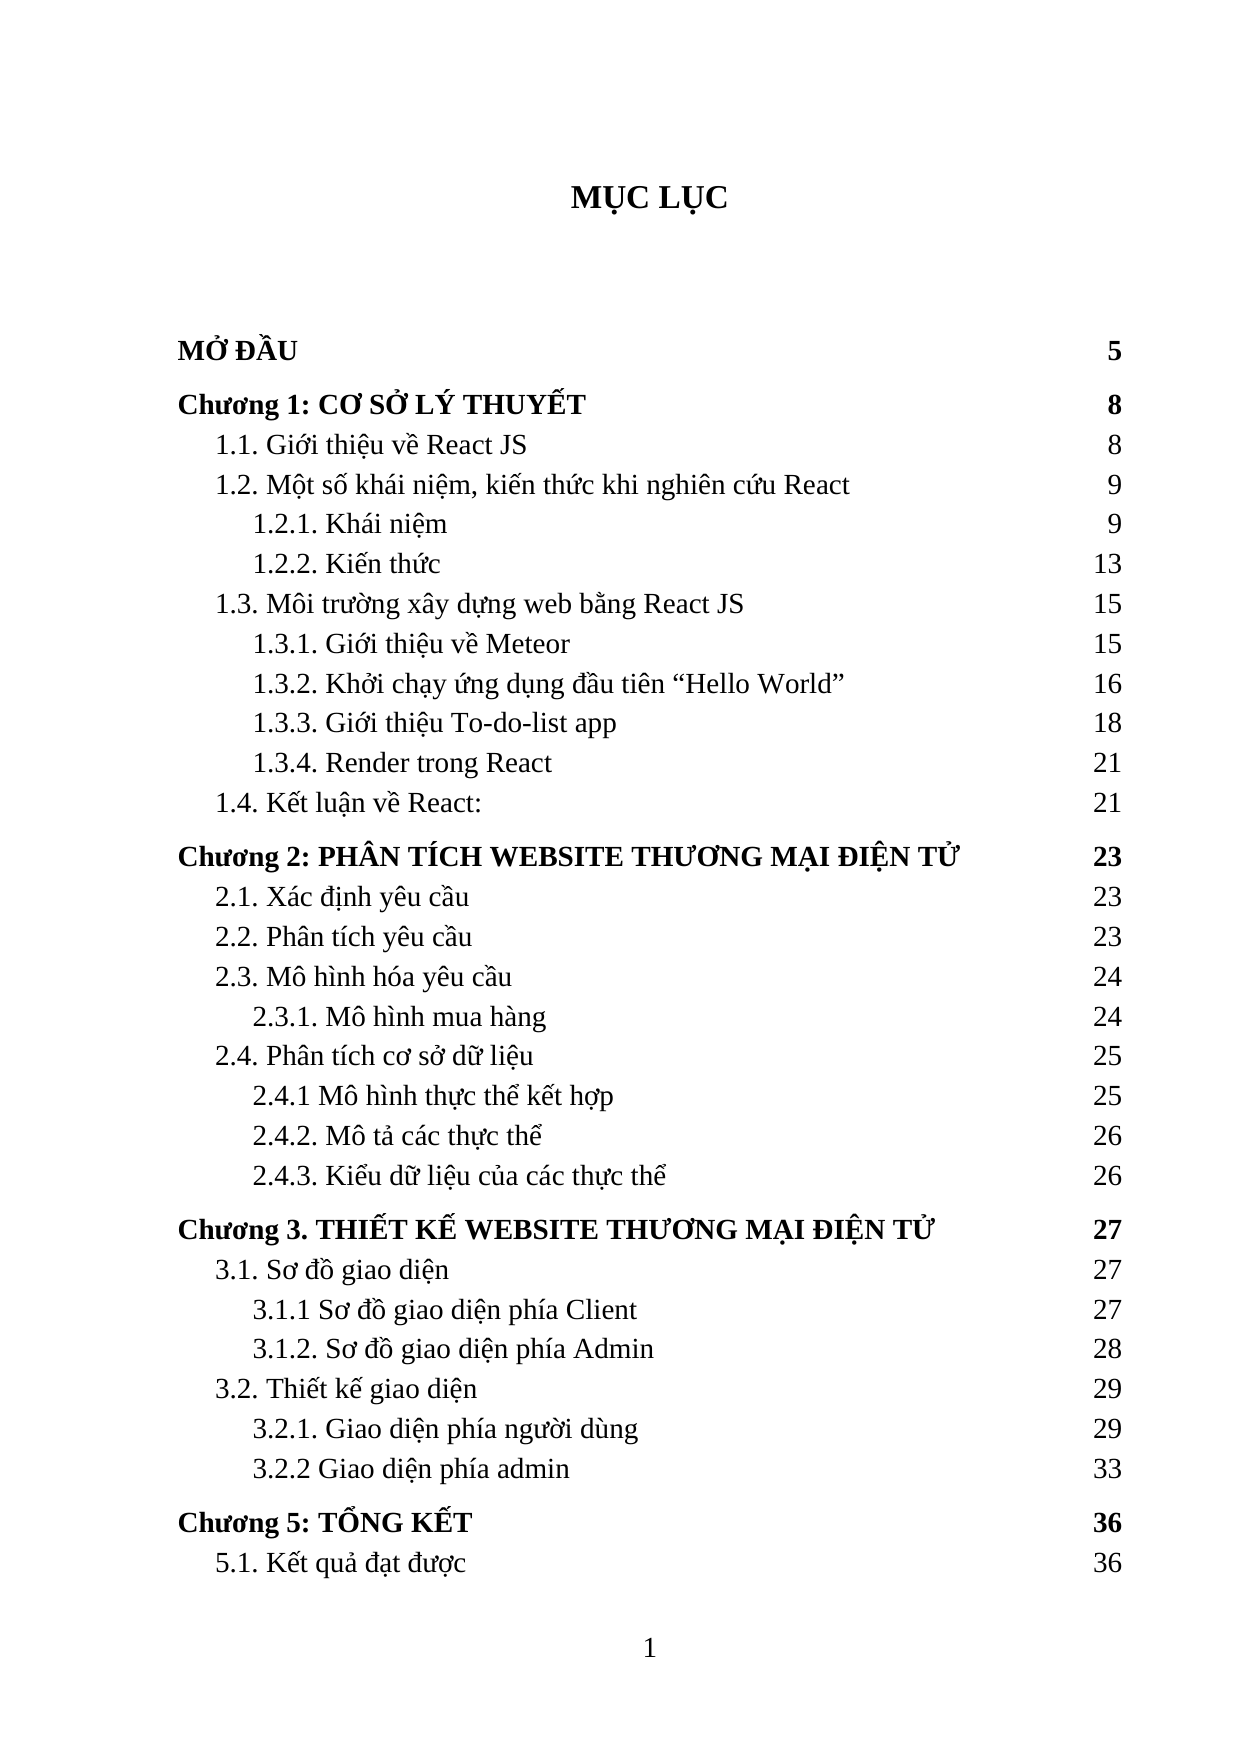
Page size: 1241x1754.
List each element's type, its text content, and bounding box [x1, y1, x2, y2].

text MỤC LỤC [177, 177, 1122, 216]
